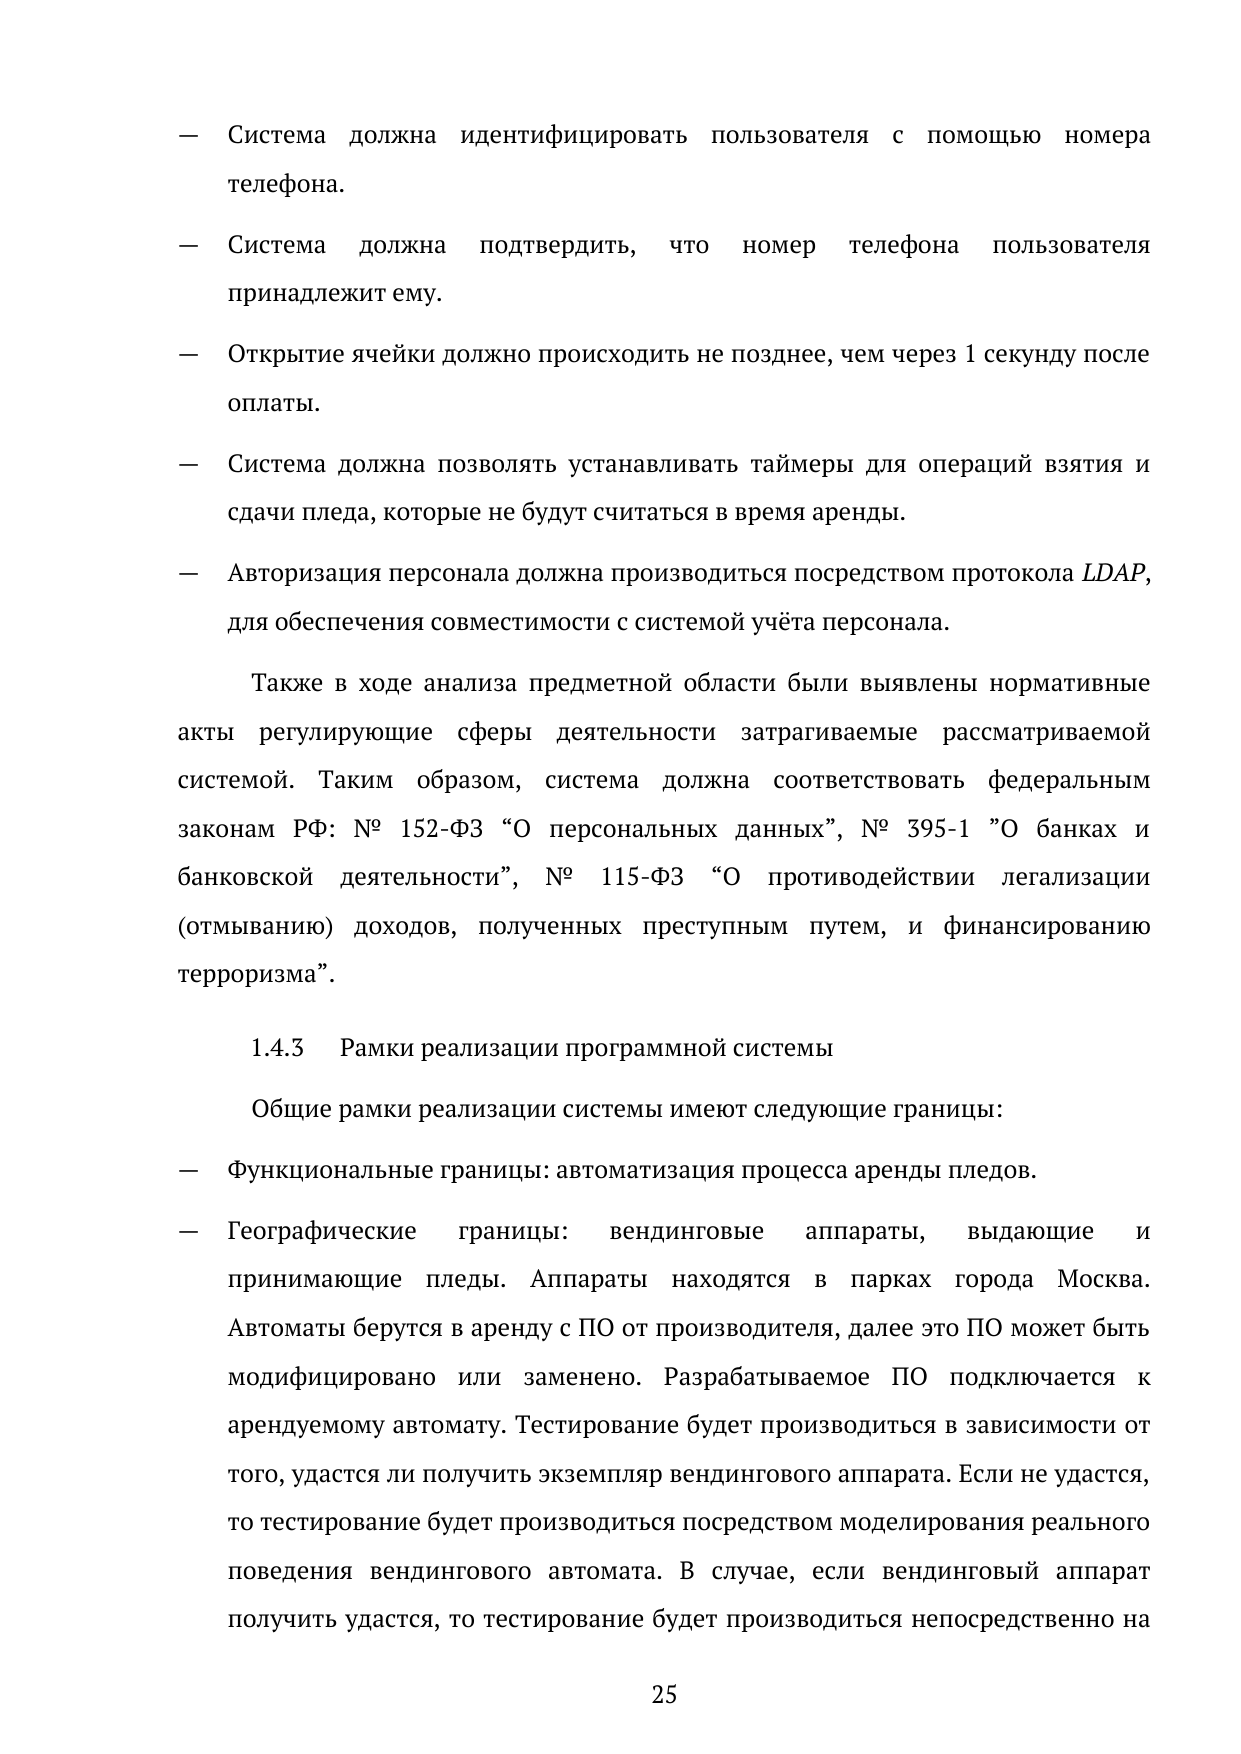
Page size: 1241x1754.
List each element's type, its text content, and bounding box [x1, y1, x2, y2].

list Функциональные границы: автоматизация процесса аренды пледов. [177, 1153, 1152, 1185]
list Система должна идентифицировать пользователя с помощью номера телефона. [177, 118, 1152, 199]
text Общие рамки реализации системы имеют следующие границы: [177, 1092, 1152, 1124]
list Открытие ячейки должно происходить не позднее, чем через 1 секунду после оплаты. [177, 337, 1152, 418]
list Система должна подтвердить, что номер телефона пользователя принадлежит ему. [177, 228, 1152, 309]
text Также в ходе анализа предметной области были выявлены нормативные акты регулирующие сферы деятельности затрагиваемые рассматриваемой системой. Таким образом, система должна соответствовать федеральным законам РФ: № 152-ФЗ “О персональных данных”, № 395-1 ”О банках и банковской деятельности”, № 115-ФЗ “О противодействии легализации (отмыванию) доходов, полученных преступным путем, и финансированию терроризма”. [177, 666, 1152, 990]
subtitle Рамки реализации программной системы [250, 1031, 1152, 1063]
list Авторизация персонала должна производиться посредством протокола LDAP, для обеспечения совместимости с системой учёта персонала. [177, 556, 1152, 637]
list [177, 1214, 1152, 1635]
list Система должна позволять устанавливать таймеры для операций взятия и сдачи пледа, которые не будут считаться в время аренды. [177, 447, 1152, 528]
